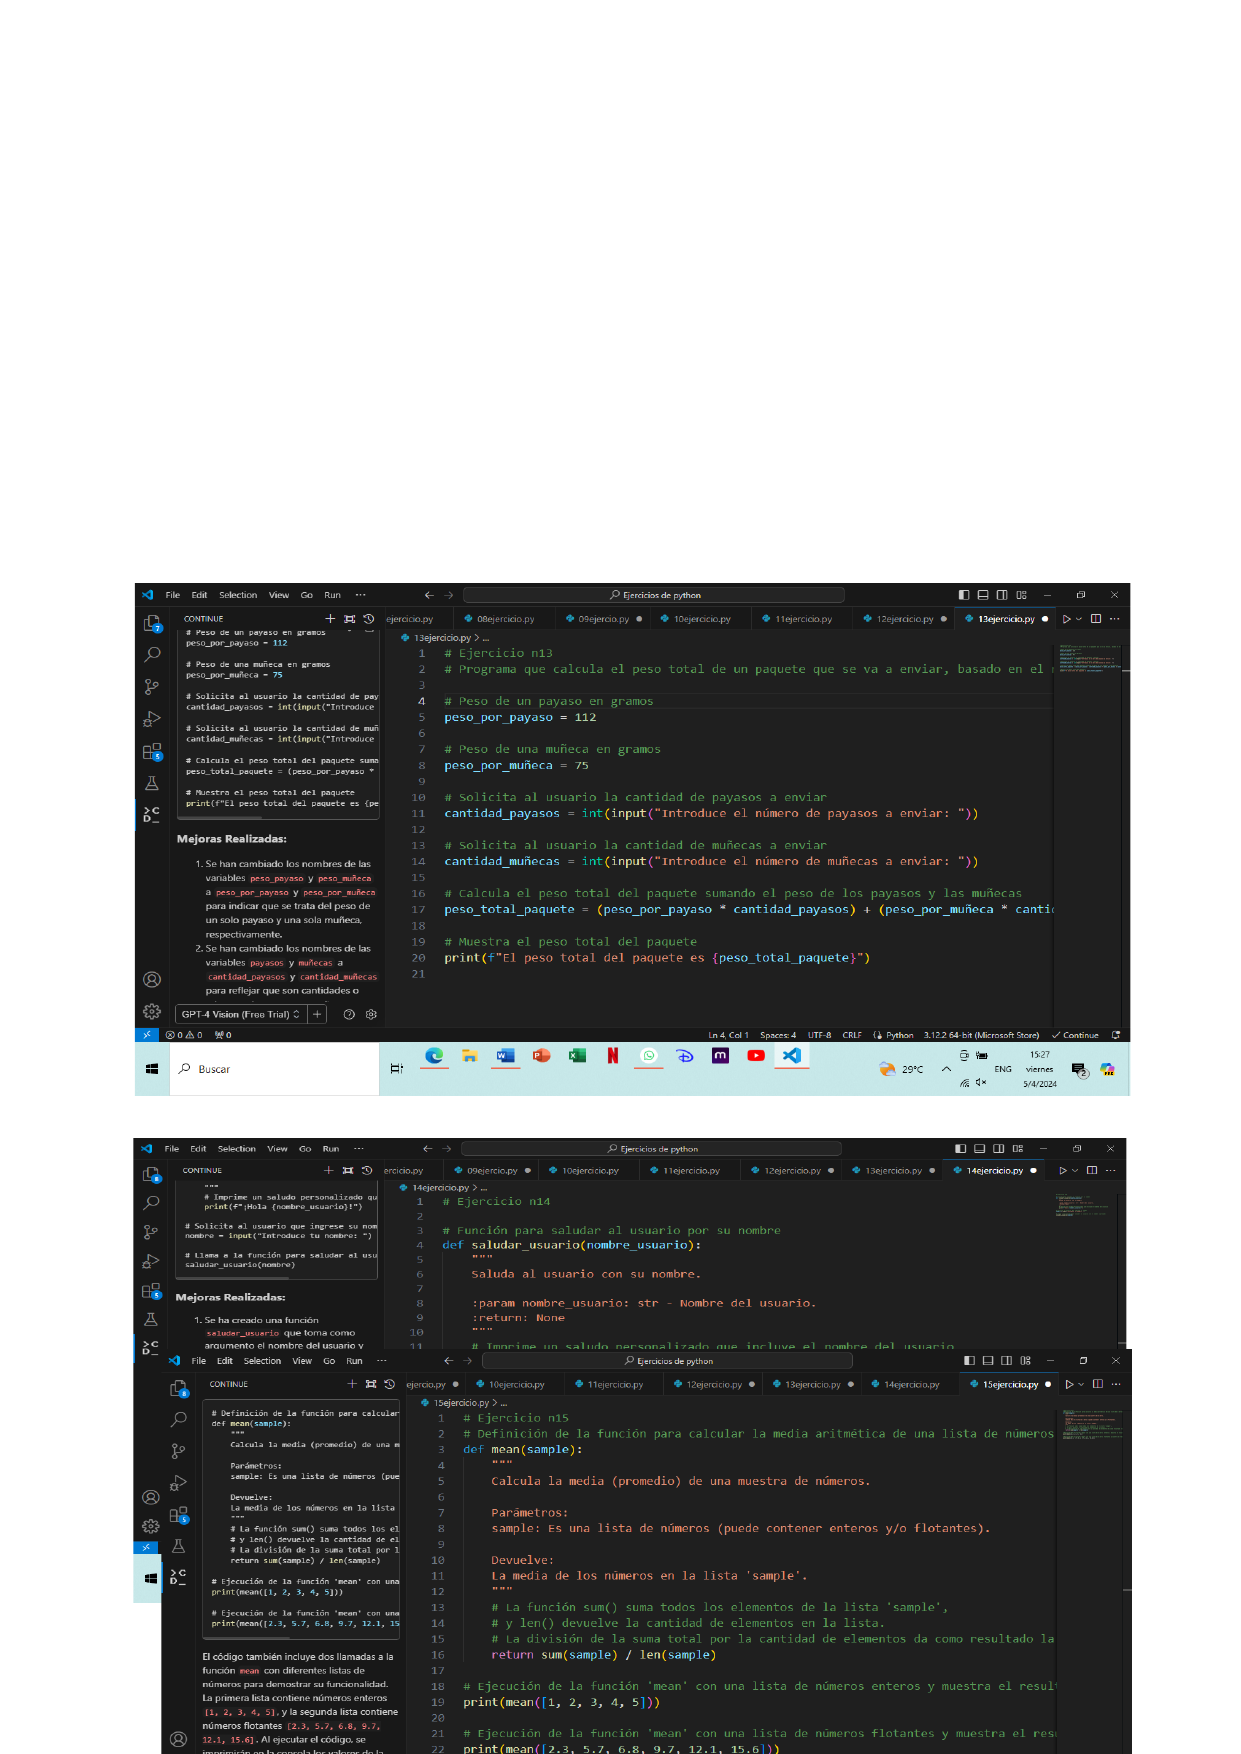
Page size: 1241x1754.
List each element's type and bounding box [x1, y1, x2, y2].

picture [133, 1138, 1132, 1754]
picture [134, 583, 1131, 1096]
